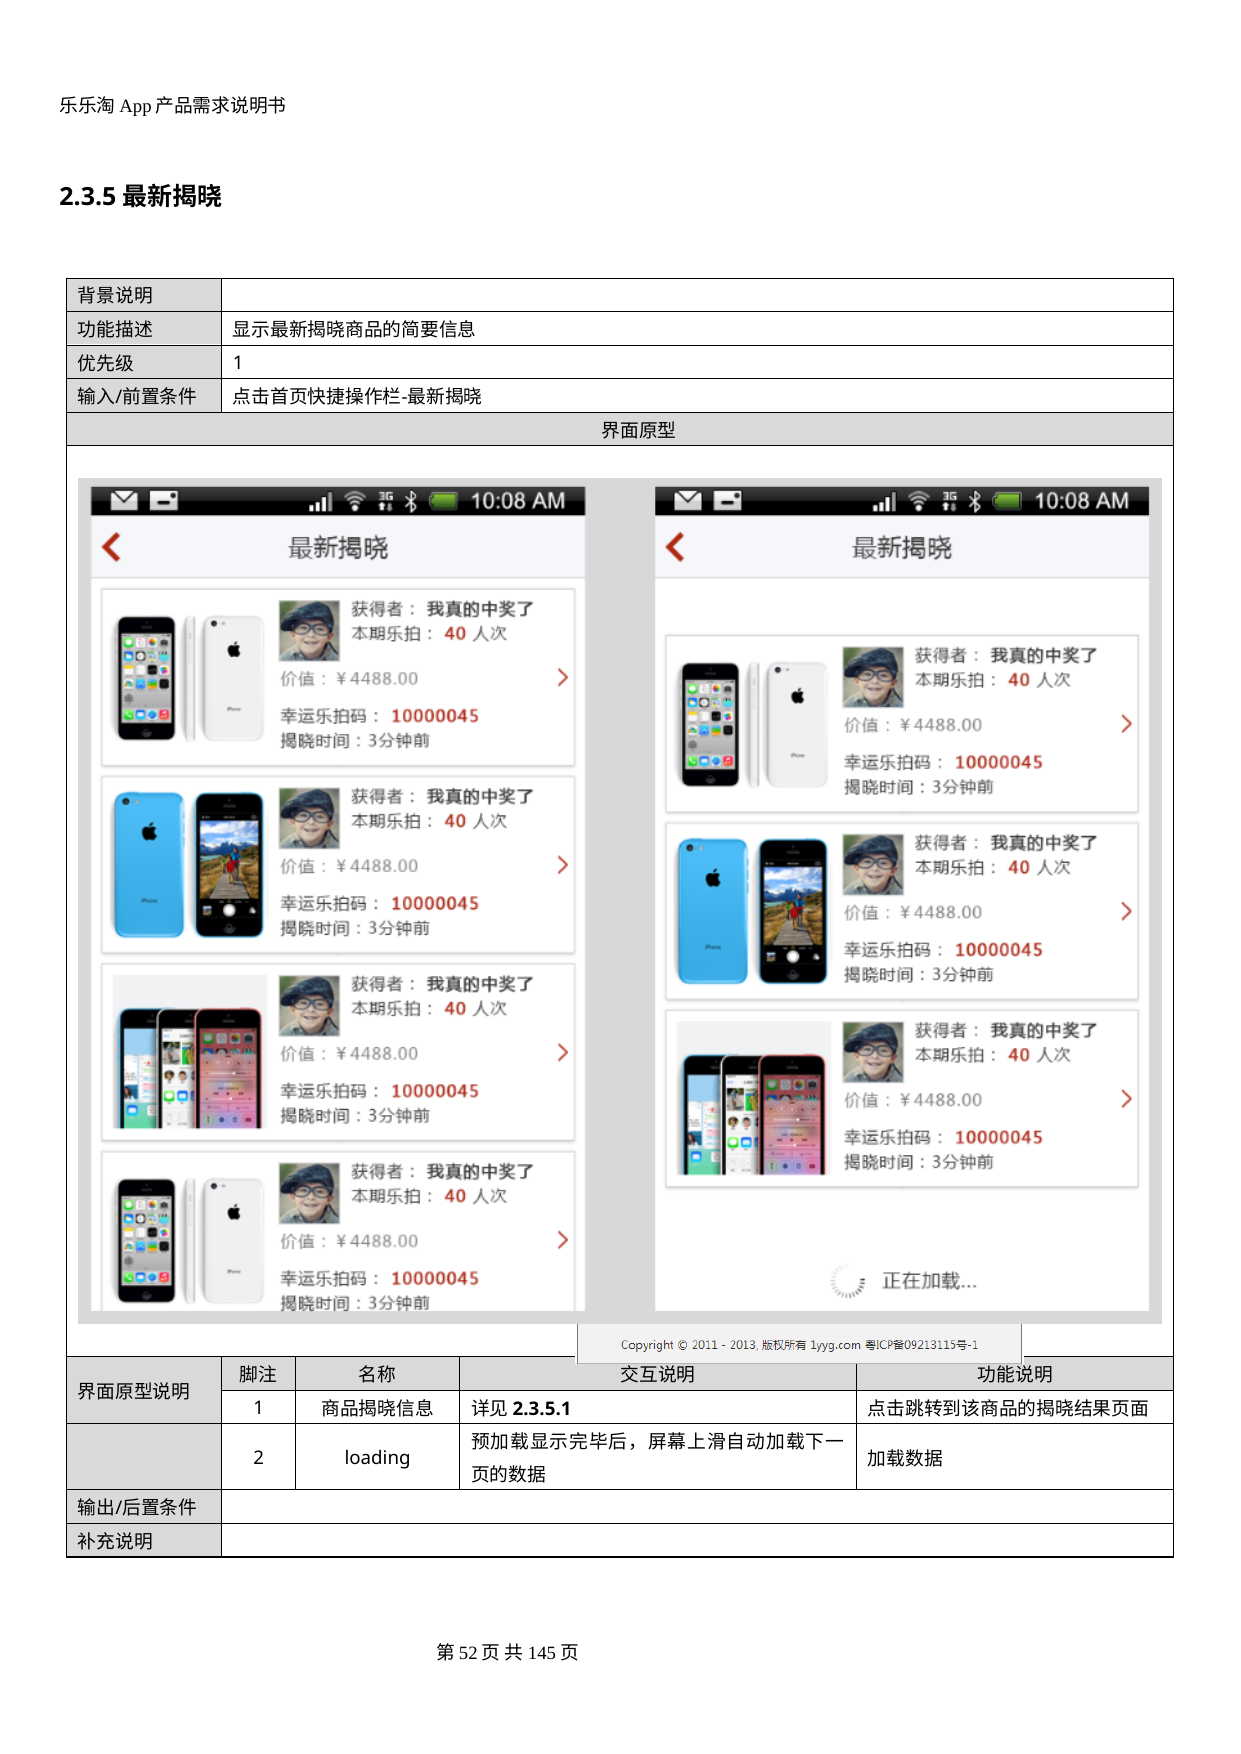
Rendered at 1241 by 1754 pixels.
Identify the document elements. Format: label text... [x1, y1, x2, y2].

table_cell 显示最新揭晓商品的简要信息 [222, 312, 1173, 344]
picture [78, 478, 1162, 1364]
table_cell 功能说明 [857, 1357, 1173, 1390]
table_header [222, 279, 1173, 311]
table_header 背景说明 [67, 279, 221, 311]
table_cell [222, 1524, 1173, 1556]
table_cell 1 [222, 1391, 295, 1423]
table_cell 优先级 [67, 346, 221, 378]
table_cell 输入/前置条件 [67, 379, 221, 412]
table_cell 功能描述 [67, 312, 221, 344]
table_cell 脚注 [222, 1357, 295, 1390]
table_cell 输出/后置条件 [67, 1490, 221, 1523]
subtitle 2.3.5 最新揭晓 [59, 162, 1181, 227]
table_cell 1 [222, 346, 1173, 378]
table_cell 界面原型 [67, 413, 1173, 445]
table_cell 商品揭晓信息 [296, 1391, 459, 1423]
table_cell 名称 [296, 1357, 459, 1390]
table_cell 点击首页快捷操作栏-最新揭晓 [222, 379, 1173, 412]
table_cell 加载数据 [857, 1424, 1173, 1489]
table_cell 点击跳转到该商品的揭晓结果页面 [857, 1391, 1173, 1423]
table_cell [67, 1424, 221, 1489]
table_cell [67, 446, 1173, 1356]
table_cell 2 [222, 1424, 295, 1489]
table_cell [222, 1490, 1173, 1523]
table_cell 详见 2.3.5.1 [460, 1391, 856, 1423]
table_cell 界面原型说明 [67, 1357, 221, 1423]
table_cell loading [296, 1424, 459, 1489]
table_cell 补充说明 [67, 1524, 221, 1556]
table_cell 预加载显示完毕后，屏幕上滑自动加载下一页的数据 [460, 1424, 856, 1489]
table_cell 交互说明 [460, 1357, 856, 1390]
